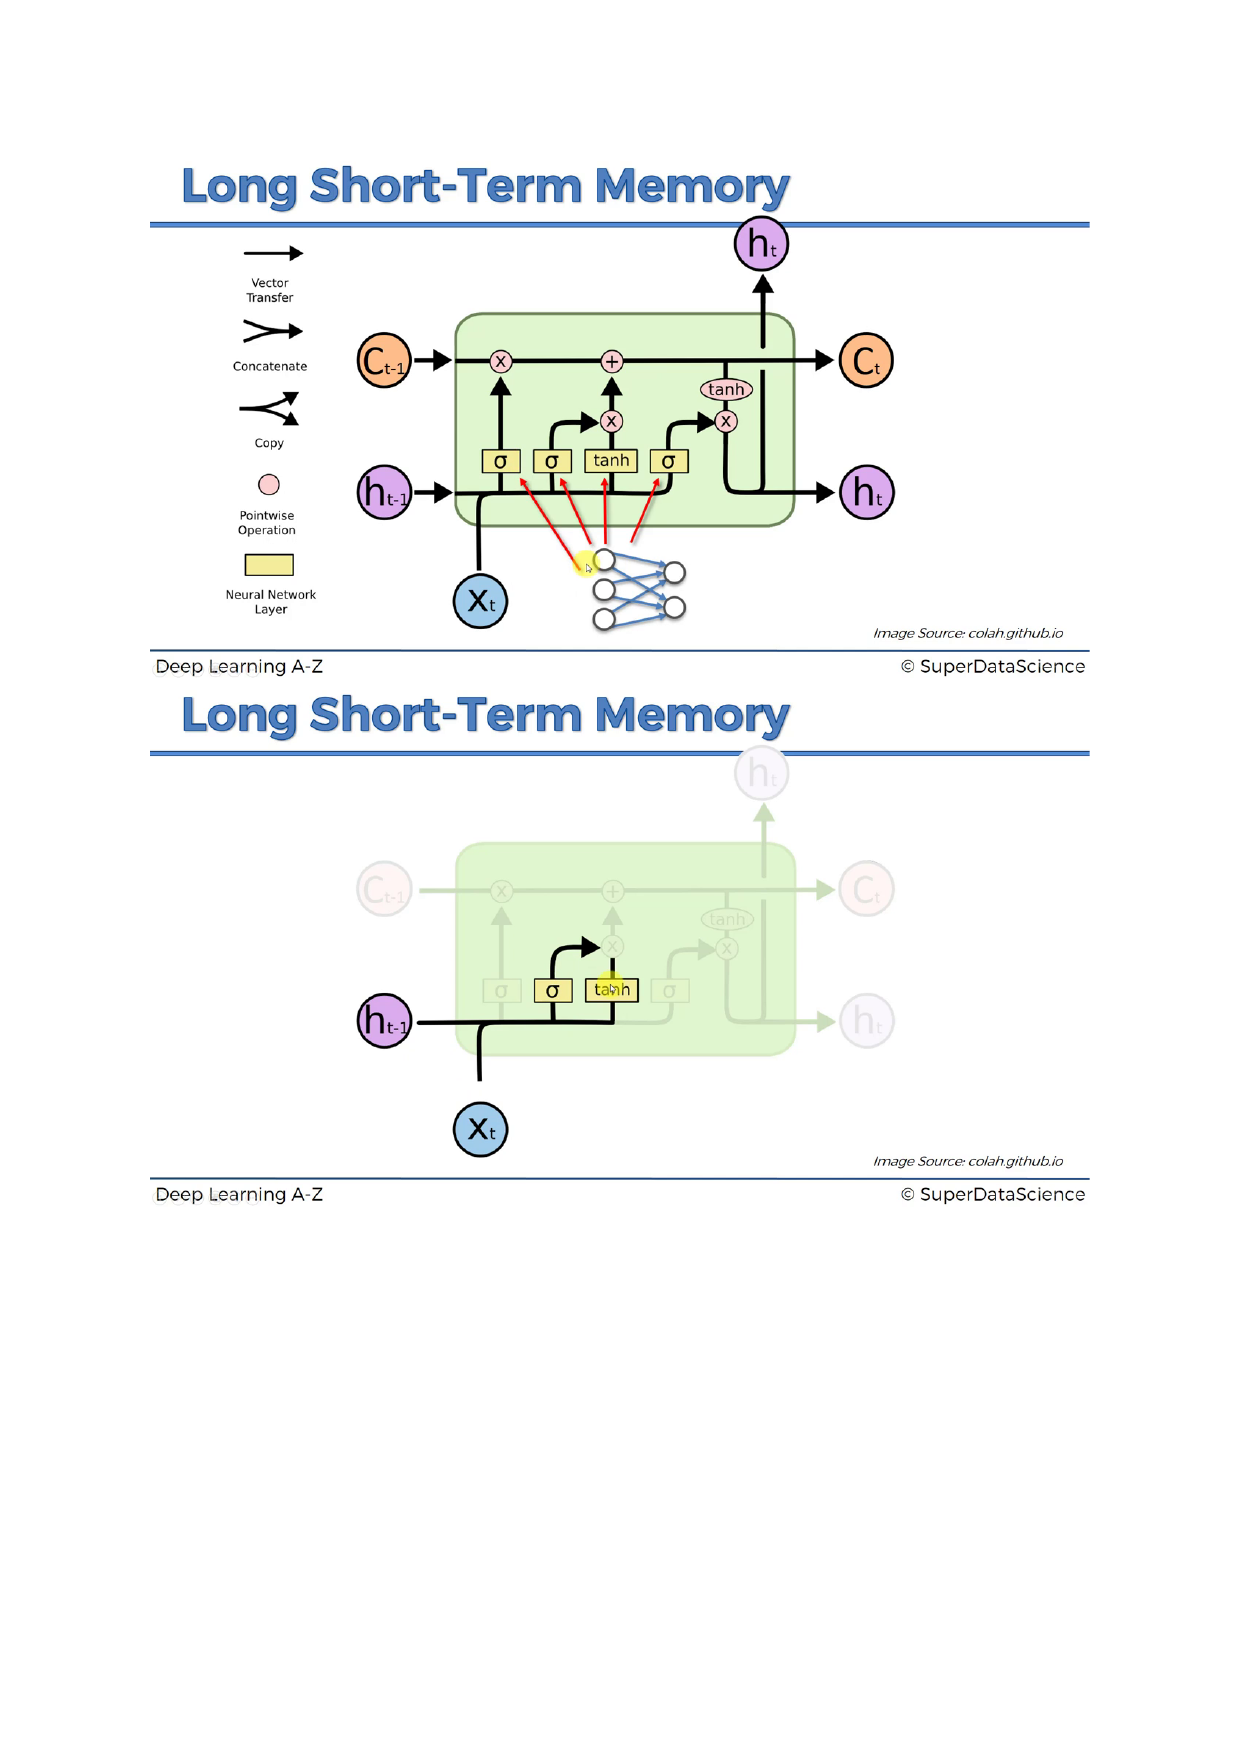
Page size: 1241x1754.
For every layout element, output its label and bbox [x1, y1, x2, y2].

picture [150, 150, 1090, 1207]
